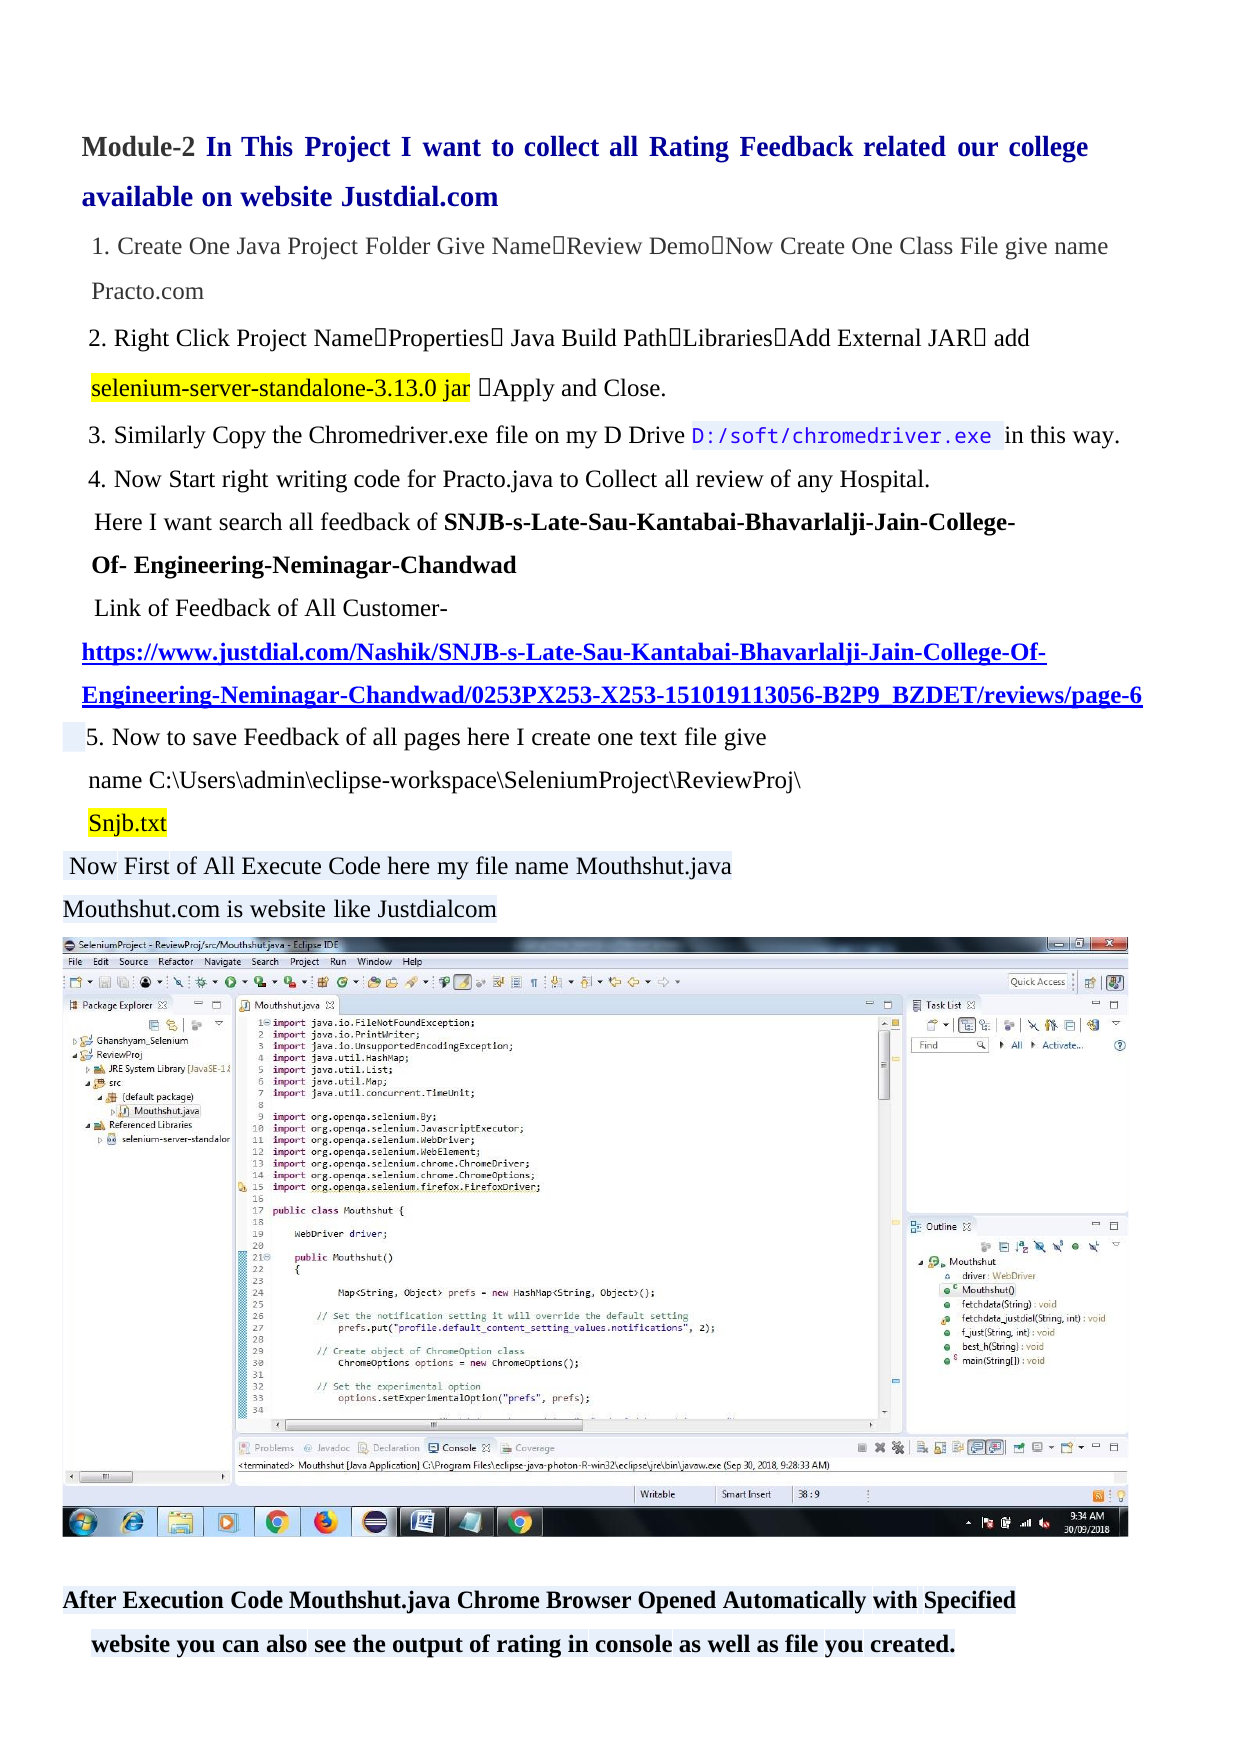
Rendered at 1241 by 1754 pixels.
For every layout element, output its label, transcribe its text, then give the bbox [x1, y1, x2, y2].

list Right Click Project NameProperties Java Build PathLibrariesAdd External JAR add selenium-server-standalone-3.13.0 jar Apply and Close. [88, 319, 1075, 404]
list Create One Java Project Folder Give NameReview DemoNow Create One Class File give name Practo.com [91, 228, 1124, 305]
picture [62, 937, 1129, 1537]
text Here I want search all feedback of SNJB-s-Late-Sau-Kantabai-Bhavarlalji-Jain-College-Of- Engineering-Neminagar-Chandwad [91, 507, 1050, 579]
text Now First of All Execute Code here my file name Mouthshut.java Mouthshut.com is website like Justdialcom [62, 851, 882, 923]
list Now Start right writing code for Practo.java to Collect all review of any Hospital. [88, 464, 1219, 493]
list Similarly Copy the Chromedriver.exe file on my D Drive D:/soft/chromedriver.exe in this way. [88, 420, 1219, 450]
text https://www.justdial.com/Nashik/SNJB-s-Late-Sau-Kantabai-Bhavarlalji-Jain-College-Of- Engineering-Neminagar-Chandwad/0253PX253-X253-151019113056-B2P9_BZDET/reviews/page-6 [81, 637, 1143, 705]
text Module-2 In This Project I want to collect all Rating Feedback related our college available on website Justdial.com [81, 129, 1156, 212]
list Now to save Feedback of all pages here I create one text file give name C:\Users\admin\eclipse-workspace\SeleniumProject\ReviewProj\Snjb.txt [86, 722, 823, 837]
text Link of Feedback of All Customer- [94, 594, 1219, 622]
subtitle After Execution Code Mouthshut.java Chrome Browser Opened Automatically with Specified website you can also see the output of rating in console as well as file you created. [62, 1586, 1050, 1657]
